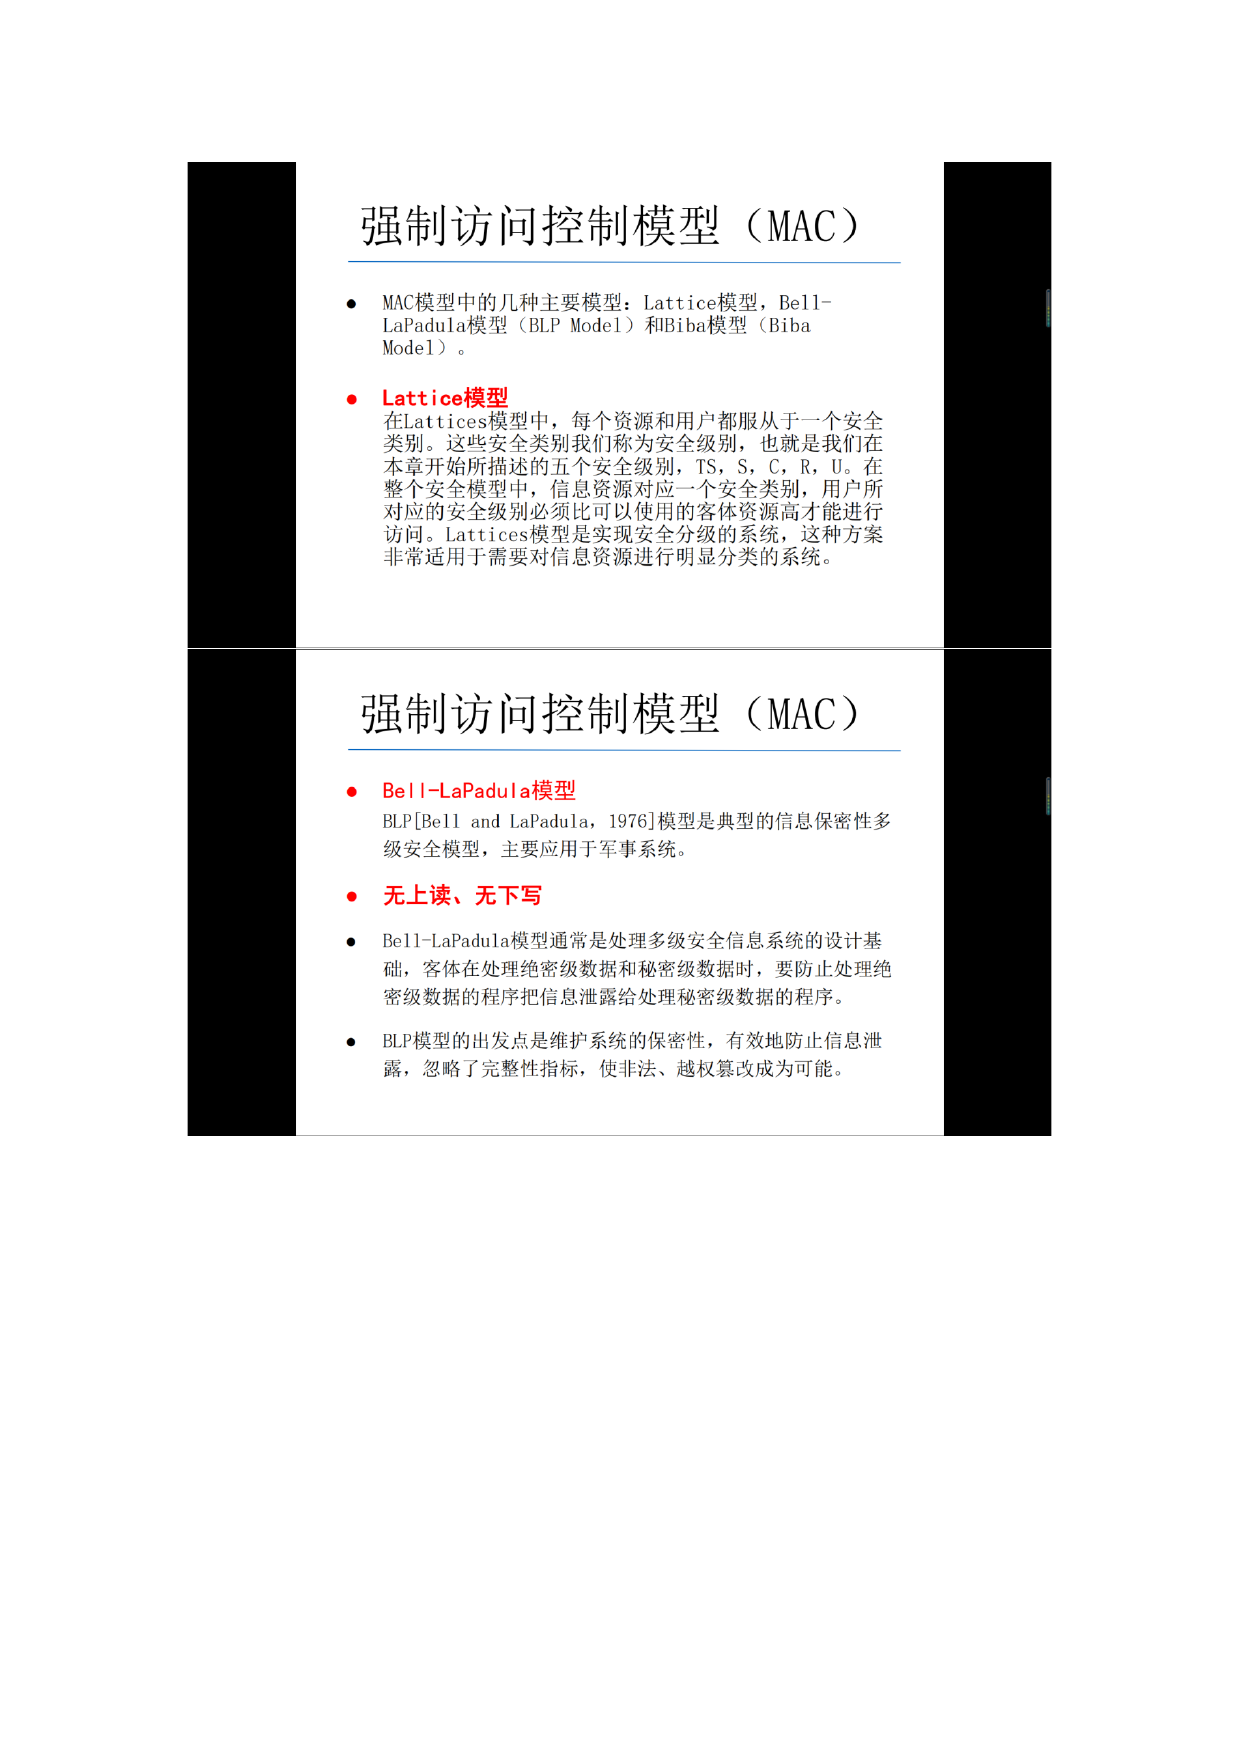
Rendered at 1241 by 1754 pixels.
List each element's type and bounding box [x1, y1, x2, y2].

picture [187, 162, 1052, 648]
picture [187, 649, 1052, 1136]
